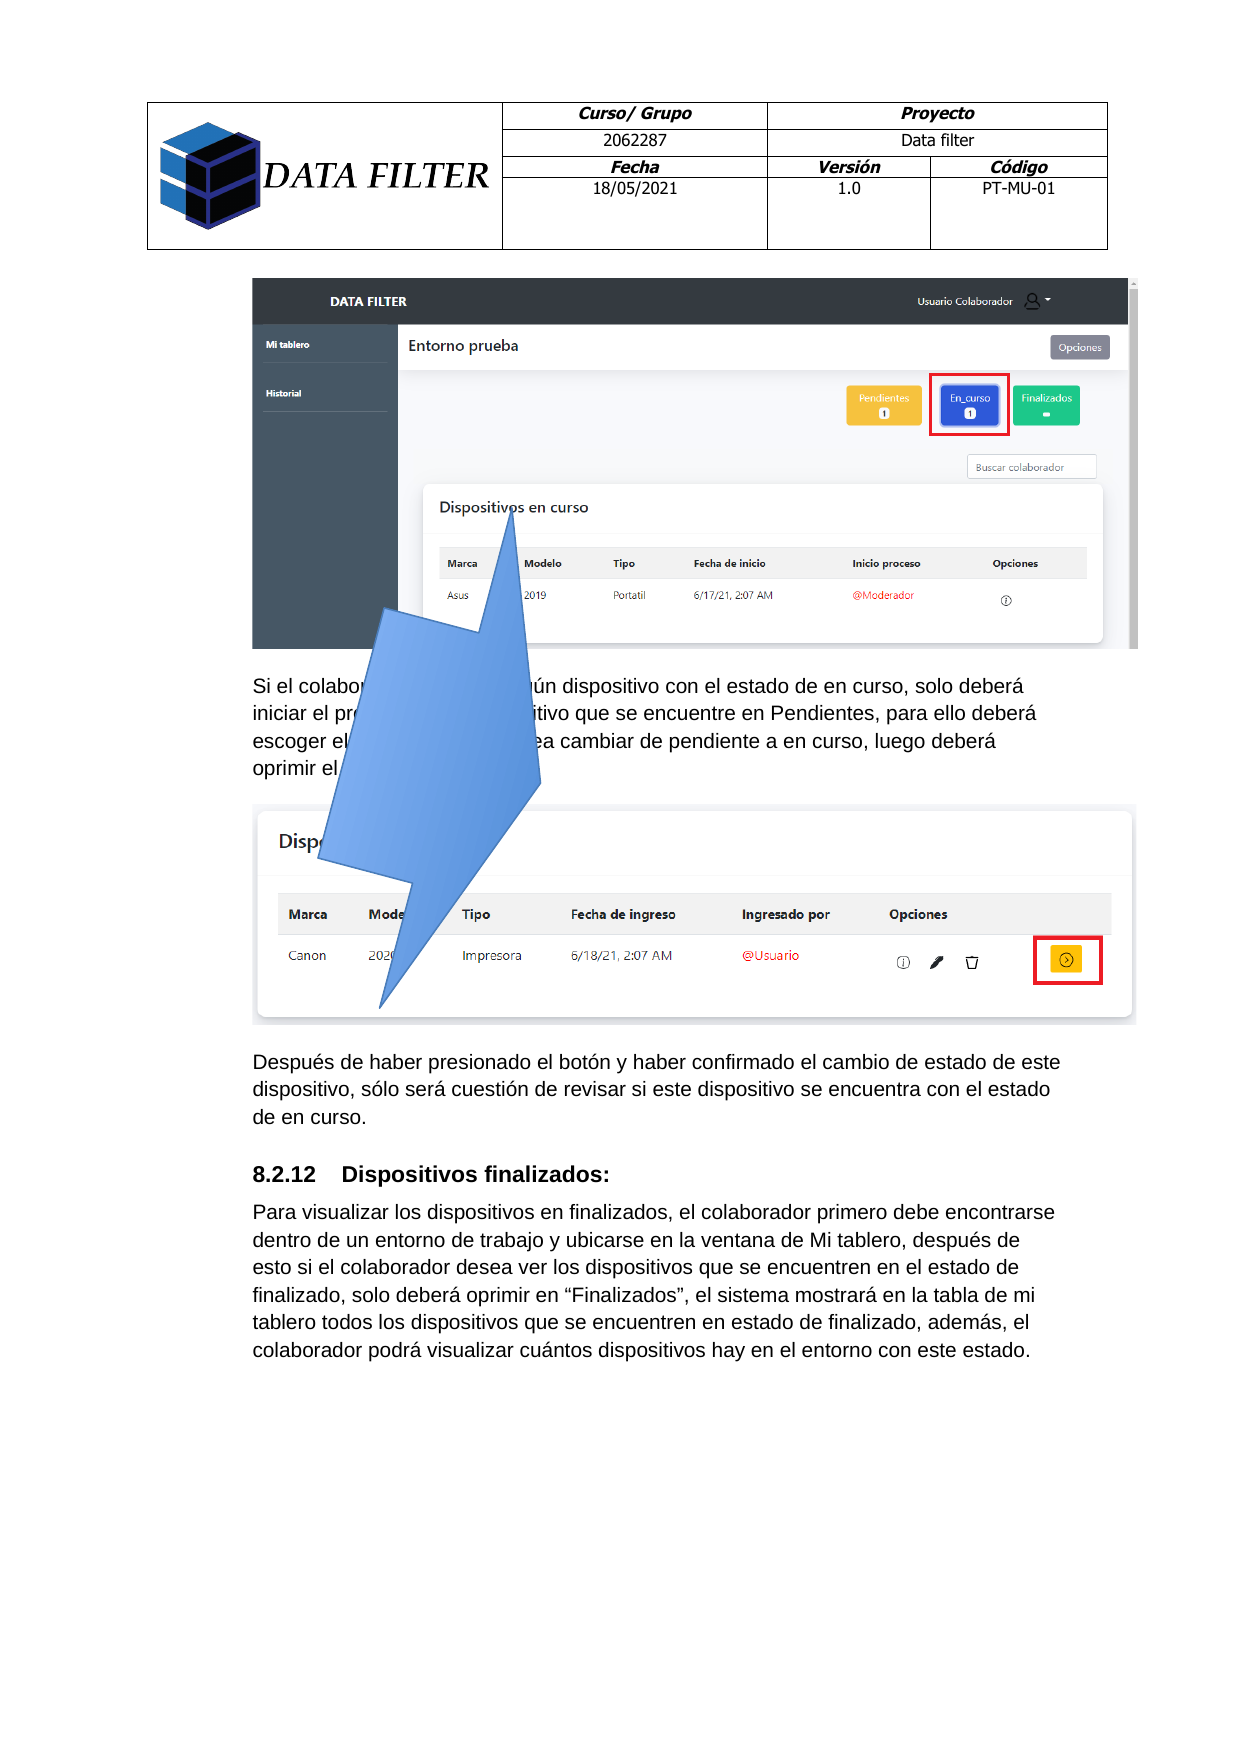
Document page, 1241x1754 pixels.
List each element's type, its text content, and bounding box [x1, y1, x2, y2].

picture [160, 122, 490, 230]
text Después de haber presionado el botón y haber confirmado el cambio de estado de este dispositivo, sólo será cuestión de revisar si este dispositivo se encuentra con el estado de en curso. [252, 1050, 1063, 1129]
text Si el colaborador no tiene ningún dispositivo con el estado de en curso, solo deberá iniciar el proceso de un dispositivo que se encuentre en Pendientes, para ello deberá escoger el dispositivo que desea cambiar de pendiente a en curso, luego deberá oprimir el siguiente botón. [531, 674, 1063, 780]
text Para visualizar los dispositivos en finalizados, el colaborador primero debe encontrarse dentro de un entorno de trabajo y ubicarse en la ventana de Mi tablero, después de esto si el colaborador desea ver los dispositivos que se encuentren en el estado de finalizado, solo deberá oprimir en “Finalizados”, el sistema mostrará en la tabla de mi tablero todos los dispositivos que se encuentren en estado de finalizado, además, el colaborador podrá visualizar cuántos dispositivos hay en el entorno con este estado. [252, 1200, 1063, 1361]
subtitle 8.2.12 Dispositivos finalizados: [252, 1161, 1063, 1188]
picture [252, 278, 1138, 649]
picture [252, 804, 1137, 1025]
